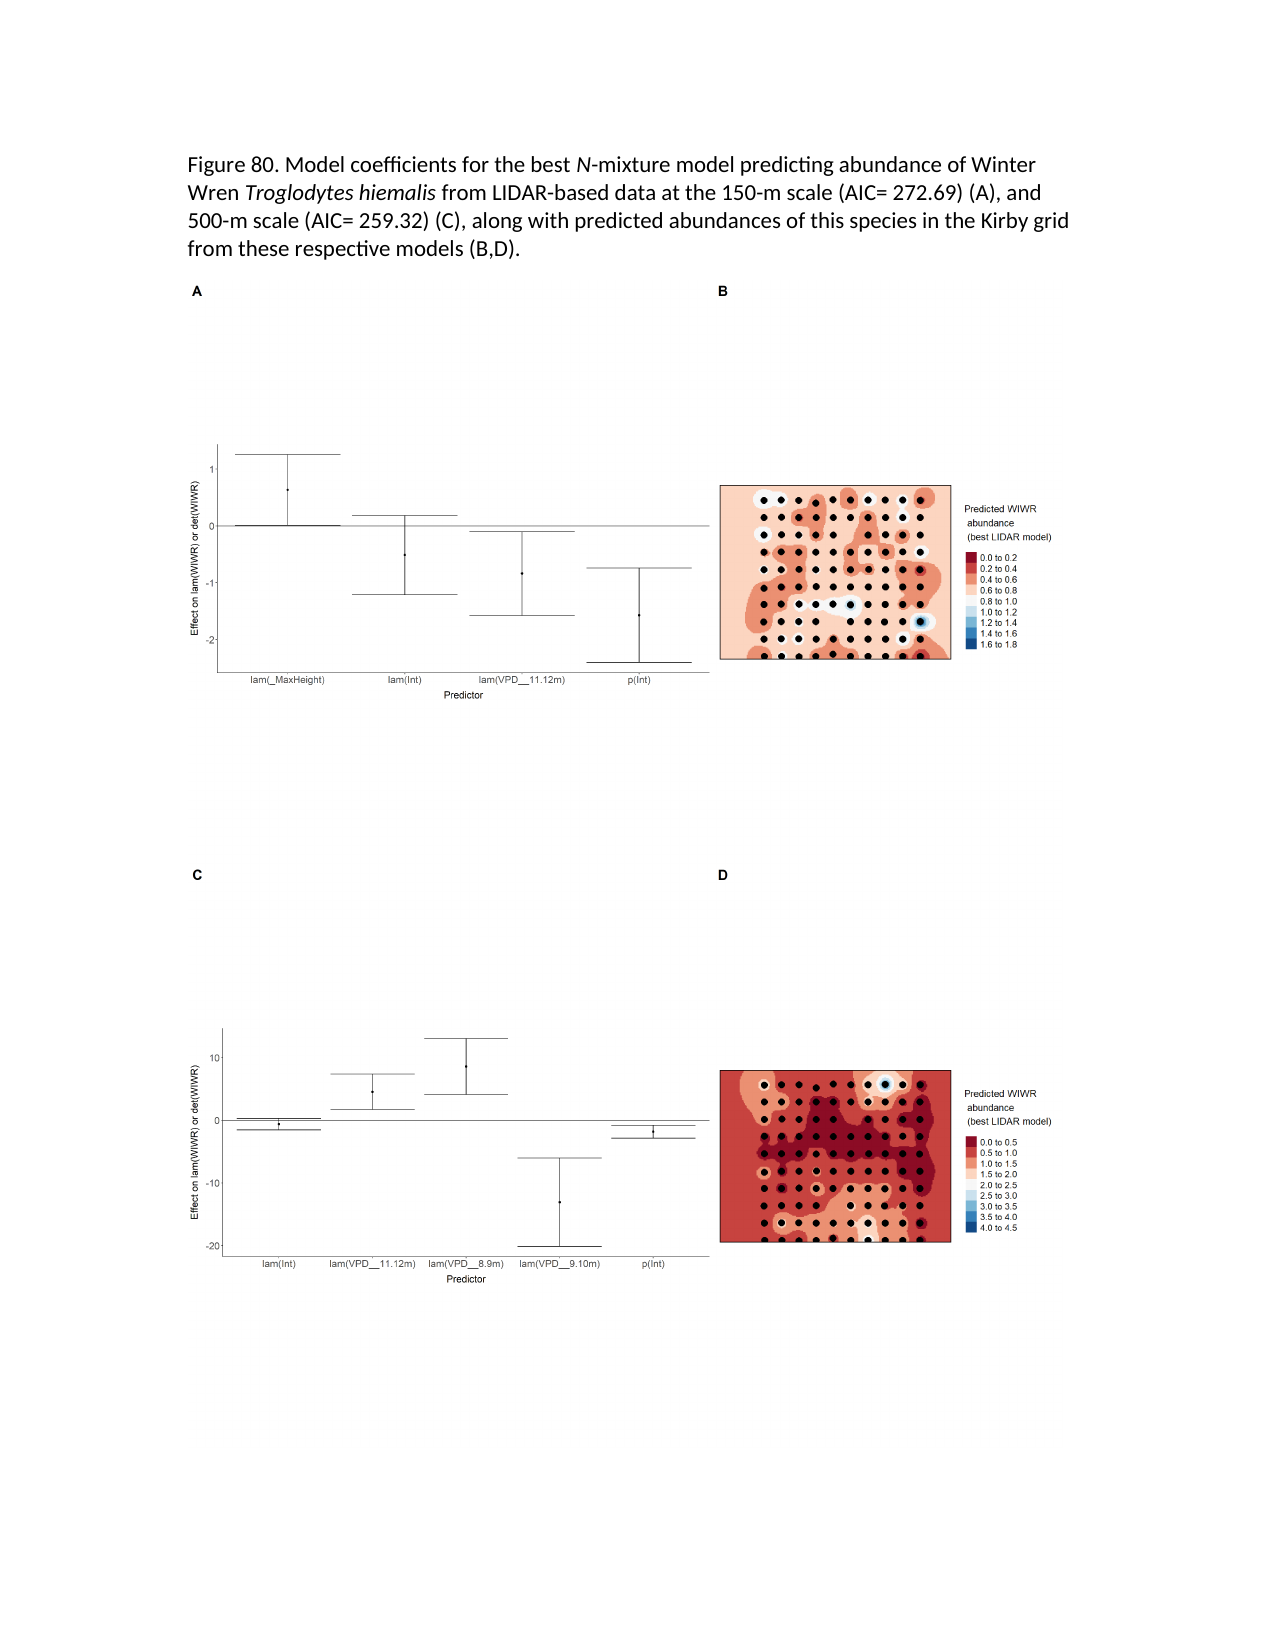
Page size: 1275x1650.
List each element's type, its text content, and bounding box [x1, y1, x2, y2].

picture [187, 280, 1063, 1448]
subtitle Figure 80. Model coefficients for the best N-mixture model predicting abundance of Winter Wren Troglodytes hiemalis from LIDAR-based data at the 150-m scale (AIC= 272.69) (A), and 500-m scale (AIC= 259.32) (C), along with predicted abundances of this species in the Kirby grid from these respective models (B,D). [187, 150, 1087, 262]
